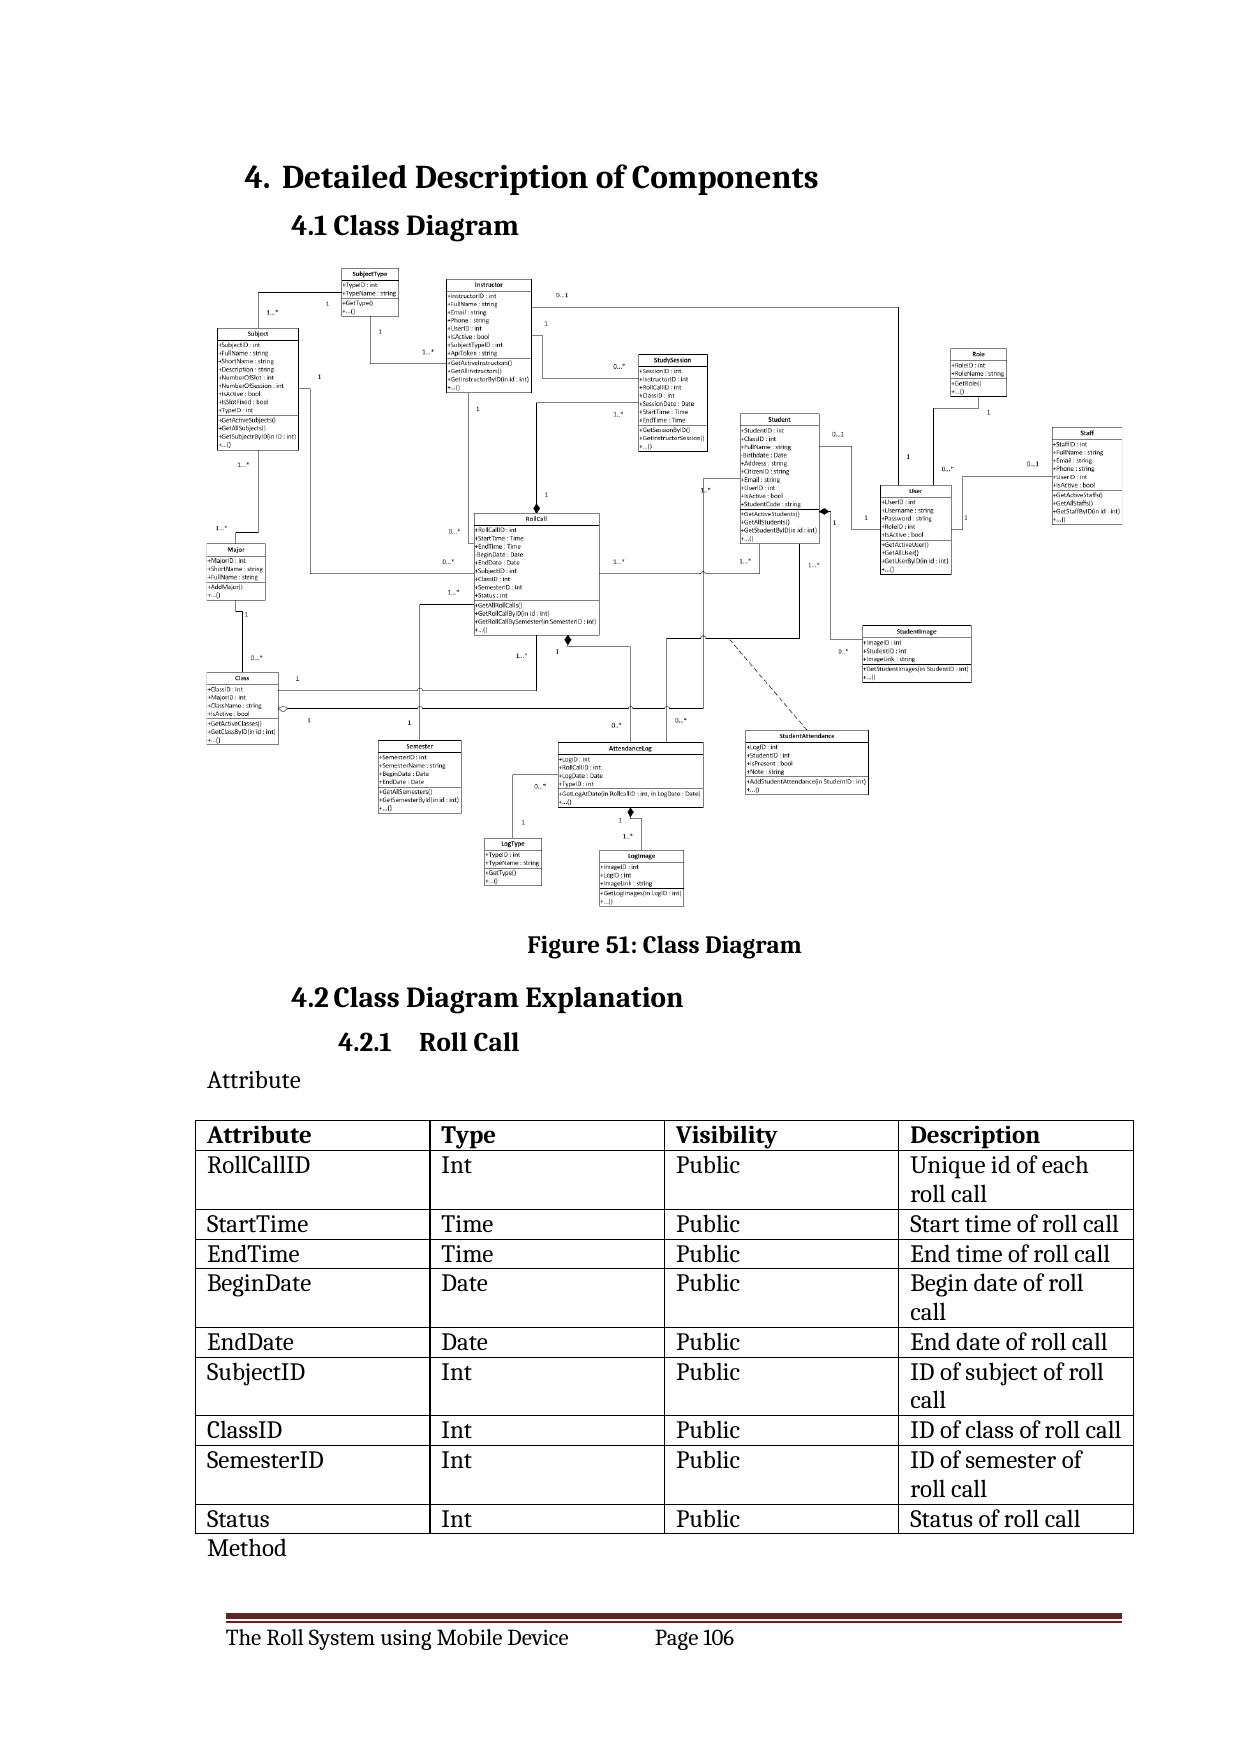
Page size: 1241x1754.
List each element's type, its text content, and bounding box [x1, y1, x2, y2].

table_cell Start time of roll call [899, 1210, 1133, 1238]
table_cell Int [431, 1358, 664, 1415]
table_cell ID of subject of roll call [899, 1358, 1133, 1415]
table_cell StartTime [196, 1210, 429, 1238]
table_cell Public [665, 1240, 898, 1268]
table_cell SubjectID [196, 1358, 429, 1415]
table_cell ClassID [196, 1416, 429, 1445]
subtitle Detailed Description of Components [244, 158, 1122, 196]
table_cell EndTime [196, 1240, 429, 1268]
table_cell Public [665, 1416, 898, 1445]
table_cell Begin date of roll call [899, 1269, 1133, 1327]
table_cell RollCallID [196, 1151, 429, 1209]
table_cell Status of roll call [899, 1505, 1133, 1533]
table_cell Unique id of each roll call [899, 1151, 1133, 1209]
text Method [207, 1534, 1122, 1563]
table_cell Date [431, 1269, 664, 1327]
table_cell Int [431, 1446, 664, 1503]
subtitle Roll Call [338, 1027, 1122, 1058]
table_cell BeginDate [196, 1269, 429, 1327]
table_header Attribute [196, 1121, 429, 1150]
subtitle Class Diagram [291, 209, 1122, 242]
table_cell Public [665, 1358, 898, 1415]
table_cell EndDate [196, 1328, 429, 1357]
table_cell End date of roll call [899, 1328, 1133, 1357]
table_header Visibility [665, 1121, 898, 1150]
table_cell Date [431, 1328, 664, 1357]
table_cell Public [665, 1269, 898, 1327]
table_cell Int [431, 1151, 664, 1209]
table_header Type [431, 1121, 664, 1150]
table_cell ID of semester of roll call [899, 1446, 1133, 1503]
table_cell Public [665, 1151, 898, 1209]
table_cell End time of roll call [899, 1240, 1133, 1268]
table_cell ID of class of roll call [899, 1416, 1133, 1445]
text Figure 51: Class Diagram [207, 931, 1122, 960]
subtitle Class Diagram Explanation [291, 981, 1122, 1014]
table_cell Public [665, 1328, 898, 1357]
table_cell SemesterID [196, 1446, 429, 1503]
text Attribute [207, 1066, 1122, 1095]
table_cell Int [431, 1416, 664, 1445]
table_cell Public [665, 1210, 898, 1238]
table_cell Time [431, 1240, 664, 1268]
table_cell Status [196, 1505, 429, 1533]
table_cell Public [665, 1446, 898, 1503]
table_header Description [899, 1121, 1133, 1150]
picture [206, 267, 1123, 907]
table_cell Time [431, 1210, 664, 1238]
table_cell Int [431, 1505, 664, 1533]
table_cell Public [665, 1505, 898, 1533]
